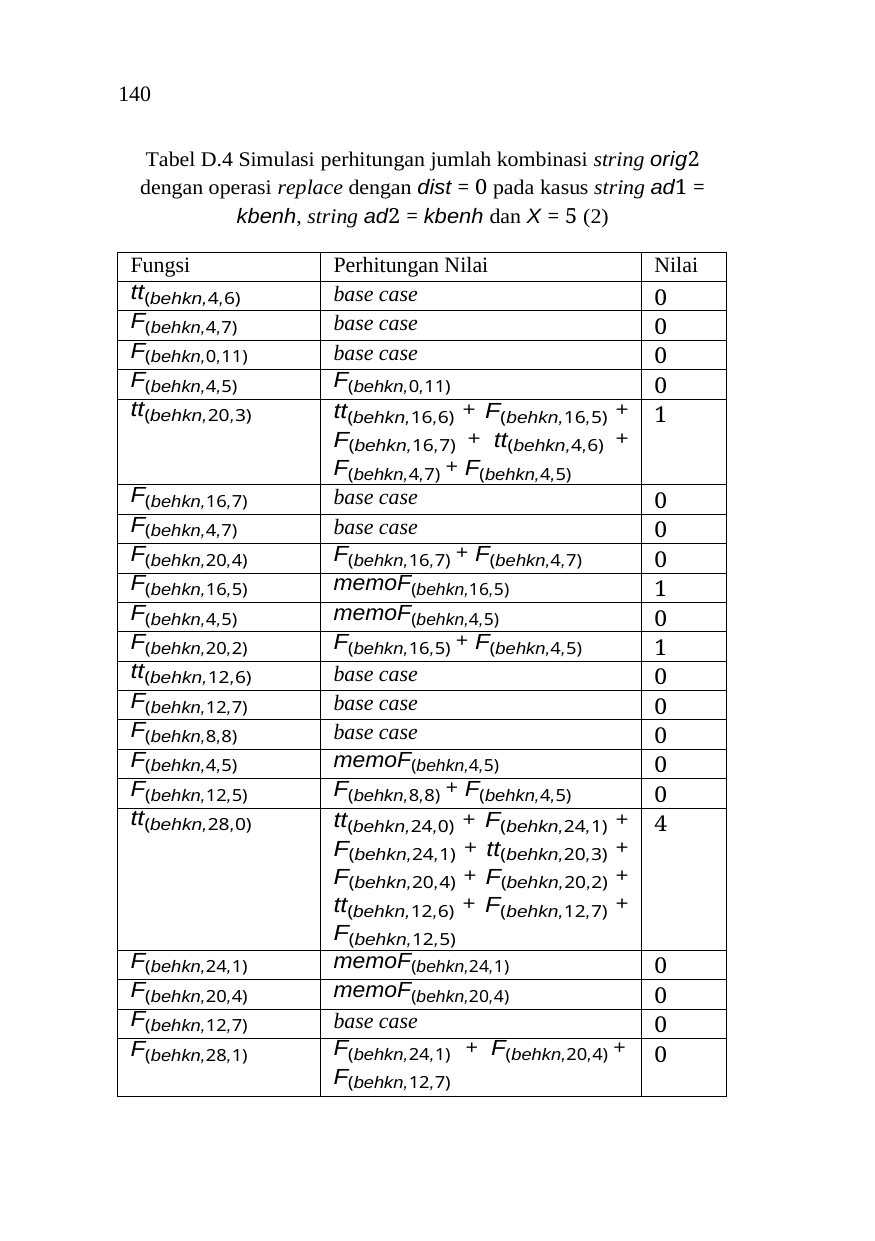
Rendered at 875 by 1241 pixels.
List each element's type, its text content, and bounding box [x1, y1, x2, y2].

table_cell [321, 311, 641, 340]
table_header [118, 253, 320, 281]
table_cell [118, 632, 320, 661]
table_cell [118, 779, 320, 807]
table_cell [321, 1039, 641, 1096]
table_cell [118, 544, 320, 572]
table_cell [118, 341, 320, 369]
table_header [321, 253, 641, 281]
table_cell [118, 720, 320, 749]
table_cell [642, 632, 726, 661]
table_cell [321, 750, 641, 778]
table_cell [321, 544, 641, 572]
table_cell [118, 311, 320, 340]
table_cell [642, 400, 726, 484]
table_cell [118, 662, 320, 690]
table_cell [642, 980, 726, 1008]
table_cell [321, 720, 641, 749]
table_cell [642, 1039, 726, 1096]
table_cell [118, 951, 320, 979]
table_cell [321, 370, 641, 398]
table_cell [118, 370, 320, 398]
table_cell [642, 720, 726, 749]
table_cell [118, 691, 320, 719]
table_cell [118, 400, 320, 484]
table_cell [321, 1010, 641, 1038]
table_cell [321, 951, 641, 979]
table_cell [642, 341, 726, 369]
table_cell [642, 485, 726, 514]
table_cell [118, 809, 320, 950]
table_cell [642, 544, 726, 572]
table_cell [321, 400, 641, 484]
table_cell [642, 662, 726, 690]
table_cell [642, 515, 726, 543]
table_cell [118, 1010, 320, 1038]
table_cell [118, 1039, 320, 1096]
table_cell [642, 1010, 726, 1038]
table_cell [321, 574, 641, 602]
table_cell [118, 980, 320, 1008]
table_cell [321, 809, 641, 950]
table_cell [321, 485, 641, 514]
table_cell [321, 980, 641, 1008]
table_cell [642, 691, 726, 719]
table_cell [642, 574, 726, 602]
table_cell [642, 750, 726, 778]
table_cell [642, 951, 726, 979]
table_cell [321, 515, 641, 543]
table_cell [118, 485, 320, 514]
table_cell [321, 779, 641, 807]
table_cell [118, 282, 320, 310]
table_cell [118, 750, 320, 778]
text Tabel D.4 Simulasi perhitungan jumlah kombinasi string orig2 dengan operasi replace dengan dist = 0 pada kasus string ad1 = kbenh, string ad2 = kbenh dan X = 5 (2) [121, 144, 724, 229]
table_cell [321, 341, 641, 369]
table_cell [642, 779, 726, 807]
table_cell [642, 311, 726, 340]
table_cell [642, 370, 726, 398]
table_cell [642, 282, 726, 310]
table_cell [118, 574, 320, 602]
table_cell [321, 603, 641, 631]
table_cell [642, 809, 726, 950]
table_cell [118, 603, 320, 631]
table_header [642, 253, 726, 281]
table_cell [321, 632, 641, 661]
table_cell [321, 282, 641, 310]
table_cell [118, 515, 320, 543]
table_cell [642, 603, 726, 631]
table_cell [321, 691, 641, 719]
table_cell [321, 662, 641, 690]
